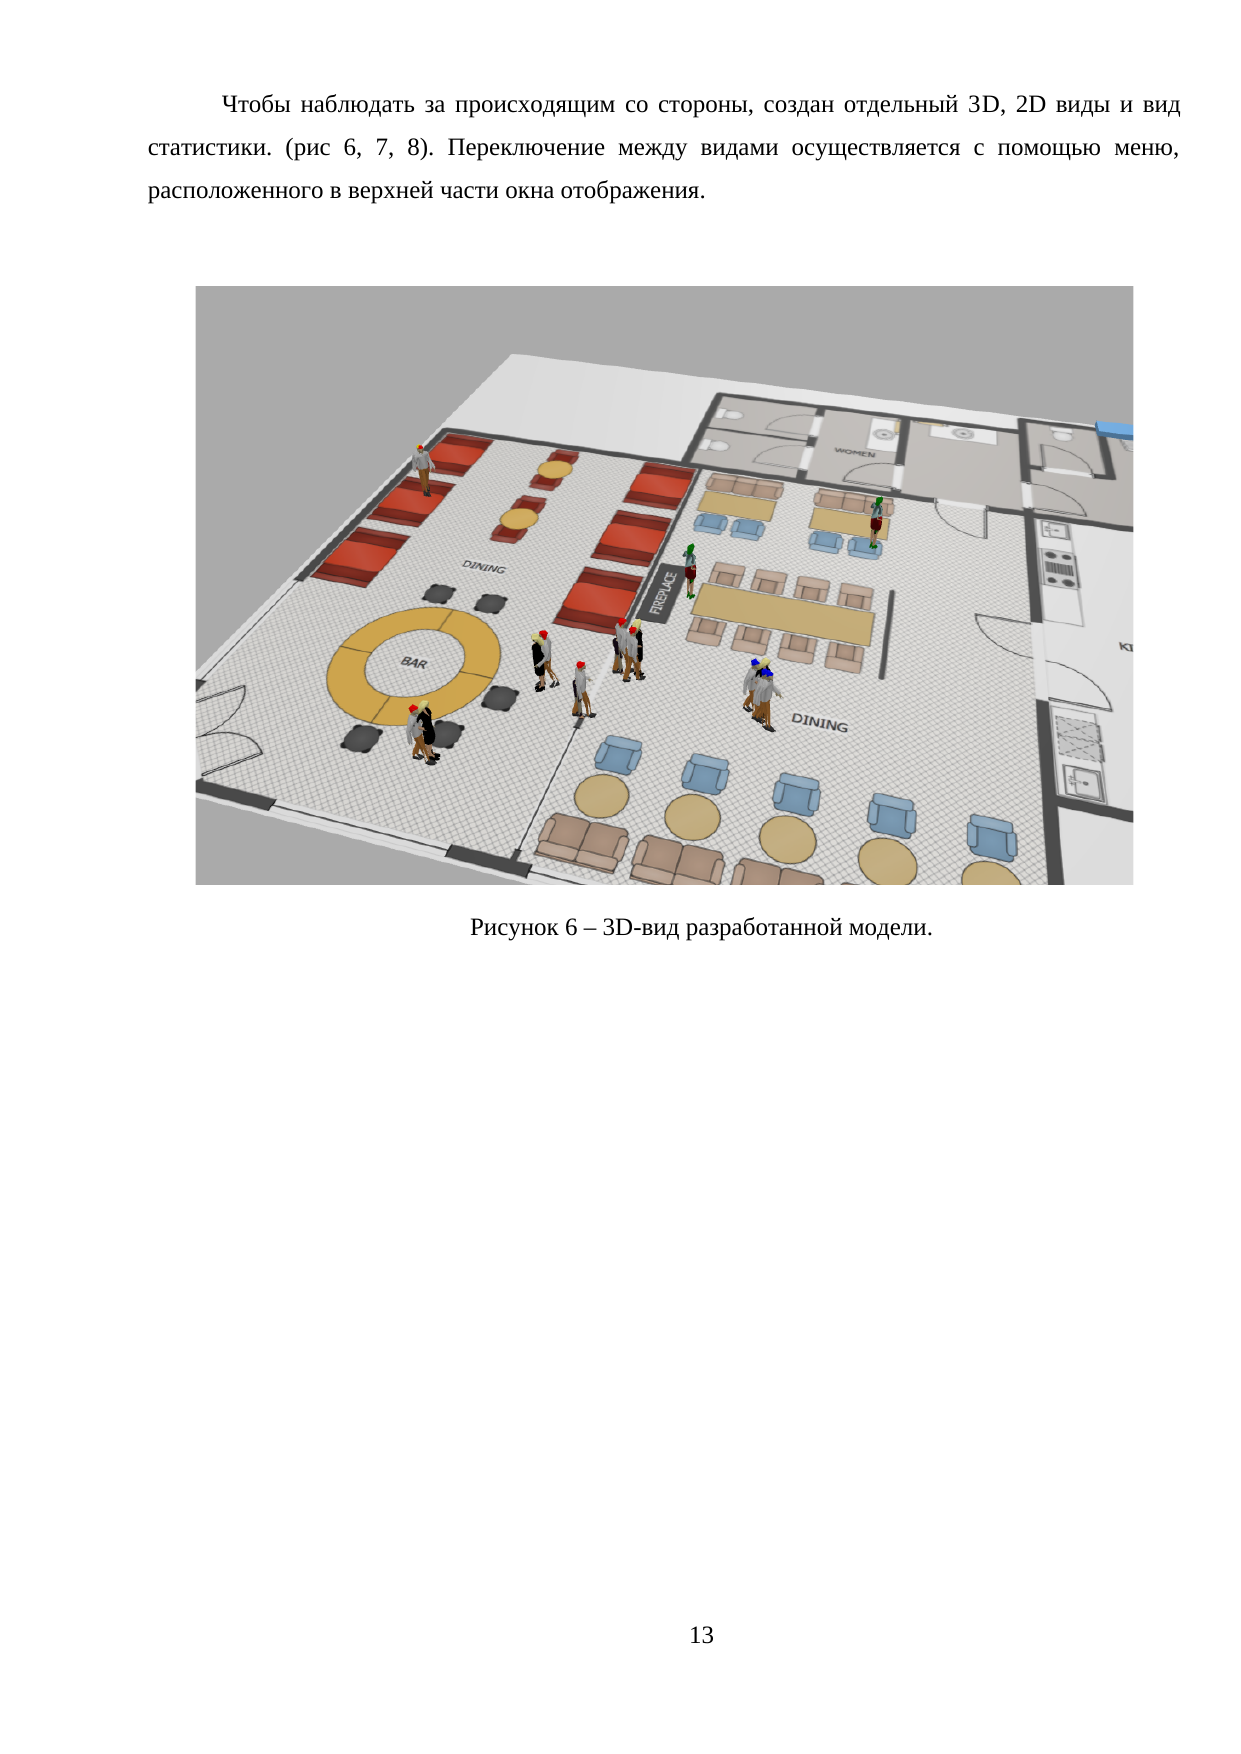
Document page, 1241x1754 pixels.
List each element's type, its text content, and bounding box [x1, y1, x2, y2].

text Чтобы наблюдать за происходящим со стороны, создан отдельный 3D, 2D виды и вид статистики. (рис 6, 7, 8). Переключение между видами осуществляется с помощью меню, расположенного в верхней части окна отображения. [148, 89, 1181, 204]
picture [195, 286, 1134, 885]
text Рисунок 6 – 3D-вид разработанной модели. [148, 912, 1181, 940]
